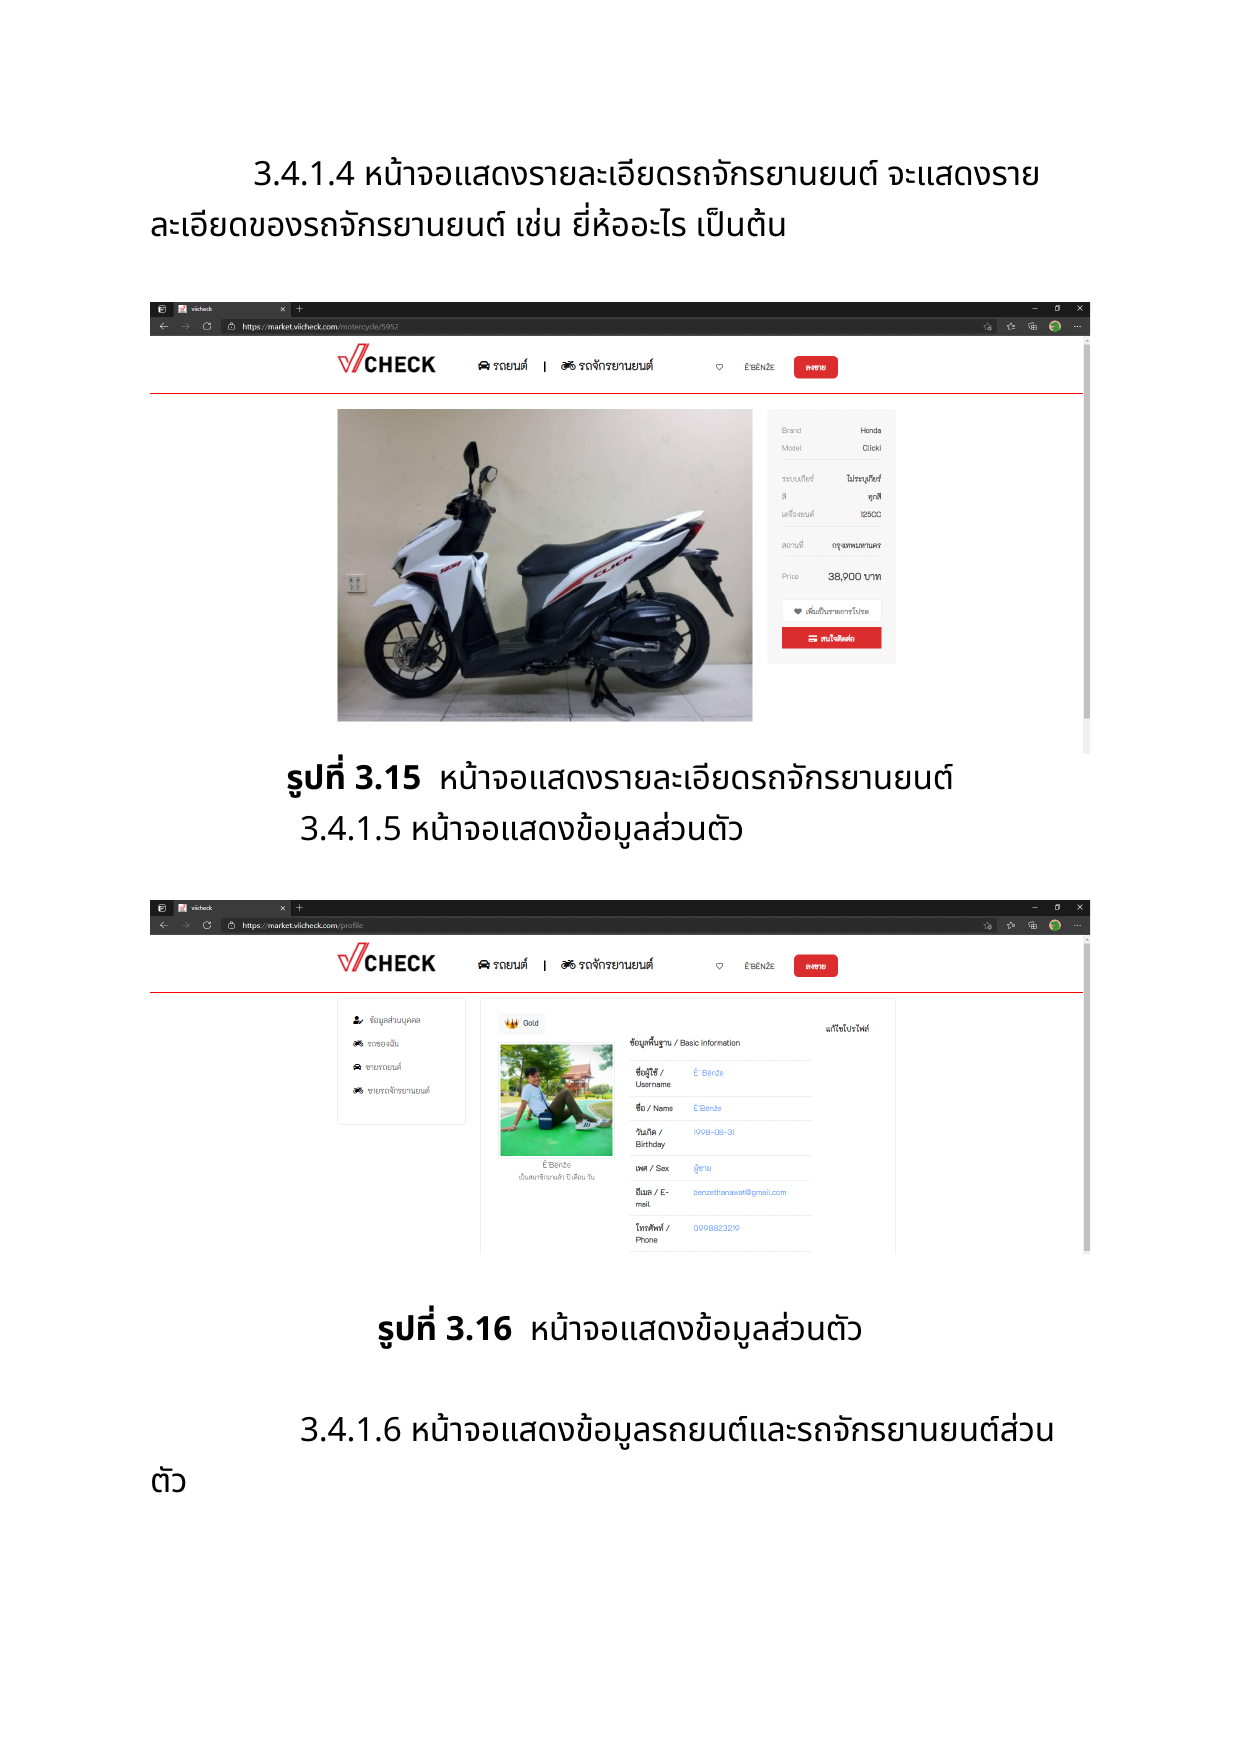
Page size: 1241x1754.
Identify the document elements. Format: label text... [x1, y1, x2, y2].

text 3.4.1.5 หน้าจอแสดงข้อมูลส่วนตัว [150, 804, 1090, 855]
text รูปที่ 3.16 หน้าจอแสดงข้อมูลส่วนตัว [150, 1304, 1090, 1355]
text รูปที่ 3.15 หน้าจอแสดงรายละเอียดรถจักรยานยนต์ [150, 754, 1090, 804]
picture [150, 302, 1091, 754]
picture [150, 900, 1091, 1254]
text 3.4.1.6 หน้าจอแสดงข้อมูลรถยนต์และรถจักรยานยนต์ส่วนตัว [150, 1406, 1090, 1507]
text 3.4.1.4 หน้าจอแสดงรายละเอียดรถจักรยานยนต์ จะแสดงรายละเอียดของรถจักรยานยนต์ เช่น ยี่ห้ออะไร เป็นต้น [150, 150, 1090, 251]
